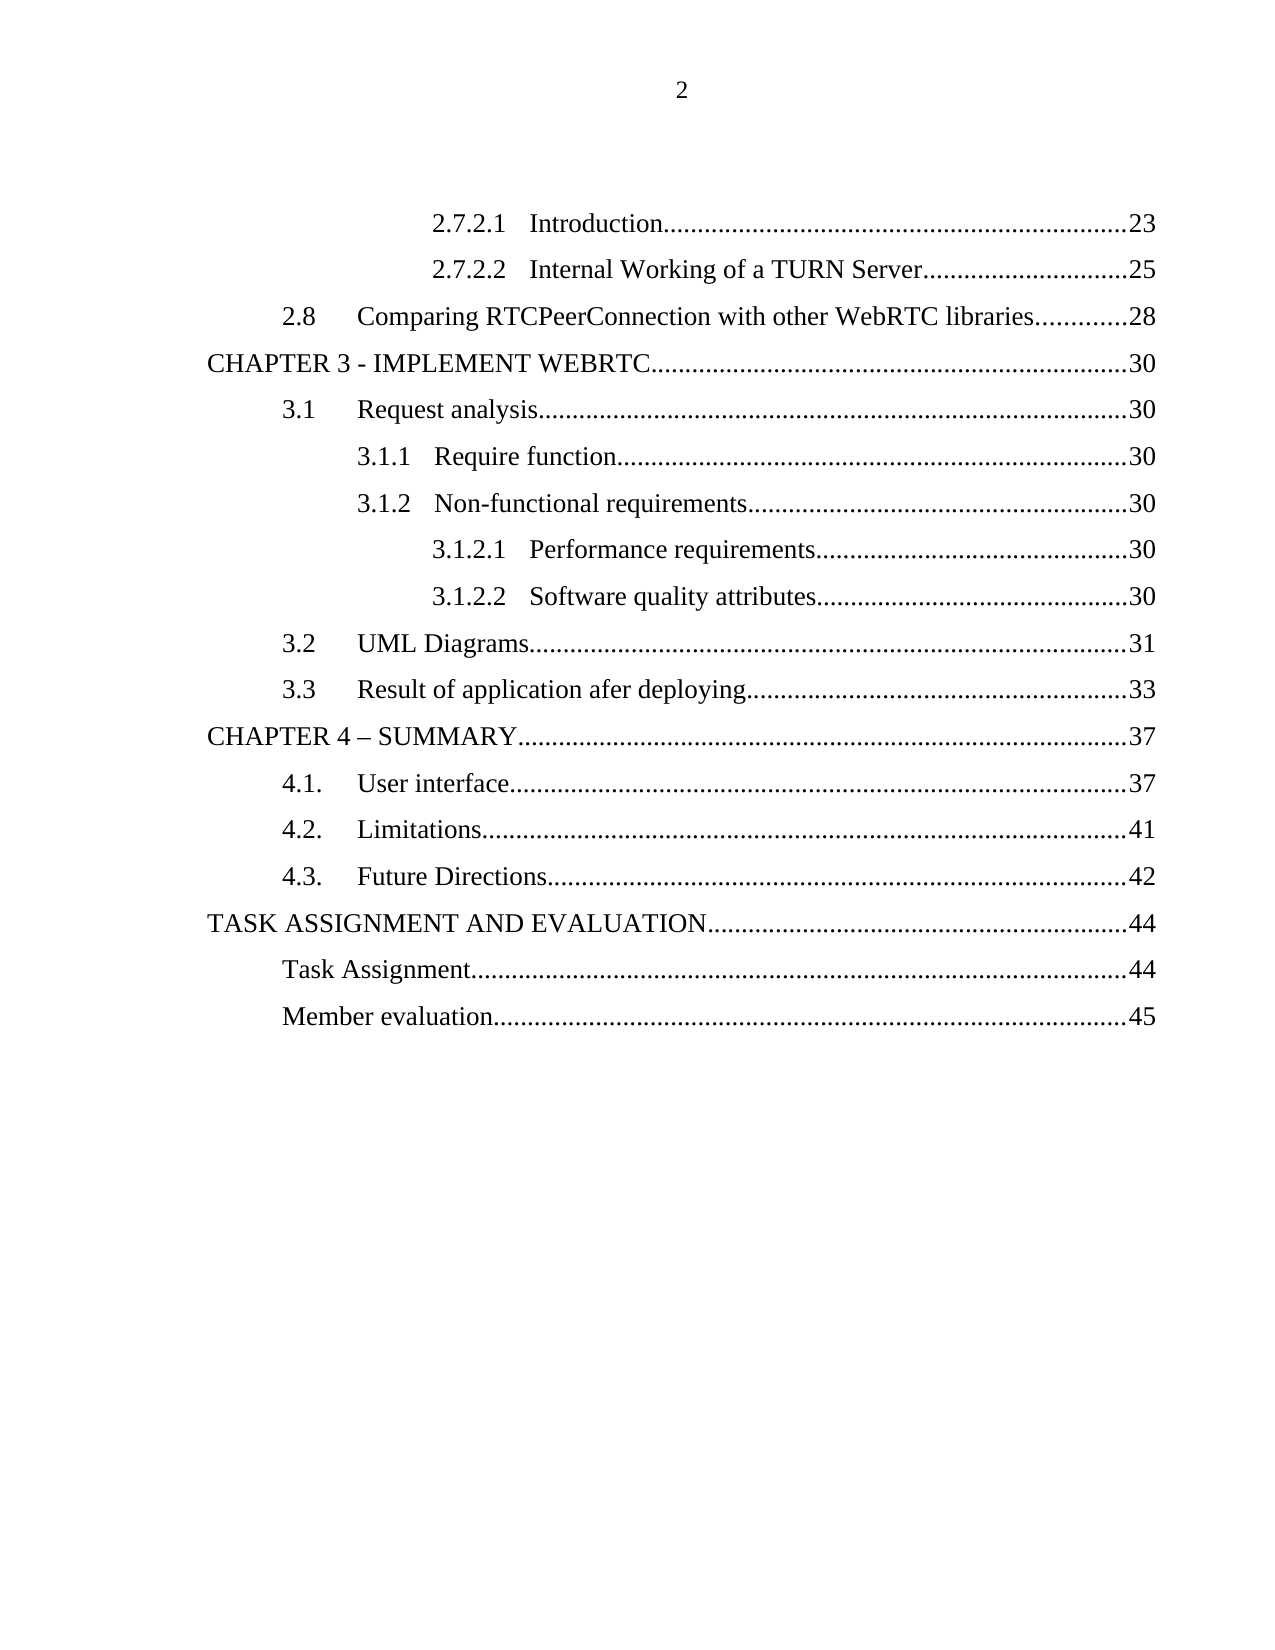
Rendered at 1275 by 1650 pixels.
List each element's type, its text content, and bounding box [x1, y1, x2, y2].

text 2.8 Comparing RTCPeerConnection with other WebRTC libraries 28 [282, 300, 1157, 331]
text 3.1.1 Require function 30 [357, 440, 1157, 471]
text 3.1.2.1 Performance requirements 30 [432, 533, 1157, 564]
text TASK ASSIGNMENT AND EVALUATION 44 [207, 907, 1157, 938]
text 3.1.2.2 Software quality attributes 30 [432, 580, 1157, 611]
text 4.1. User interface 37 [282, 767, 1157, 798]
text 3.1 Request analysis 30 [282, 393, 1157, 424]
text 4.2. Limitations 41 [282, 813, 1157, 844]
text CHAPTER 3 - IMPLEMENT WEBRTC 30 [207, 347, 1157, 378]
text 4.3. Future Directions 42 [282, 860, 1157, 891]
text CHAPTER 4 – SUMMARY 37 [207, 720, 1157, 751]
text 3.2 UML Diagrams 31 [282, 627, 1157, 658]
text 3.3 Result of application afer deploying 33 [282, 673, 1157, 704]
text Task Assignment 44 [282, 953, 1157, 984]
text 3.1.2 Non-functional requirements 30 [357, 487, 1157, 518]
text Member evaluation 45 [282, 1000, 1157, 1031]
text 2.7.2.2 Internal Working of a TURN Server 25 [432, 253, 1157, 284]
text 2.7.2.1 Introduction 23 [432, 207, 1157, 238]
